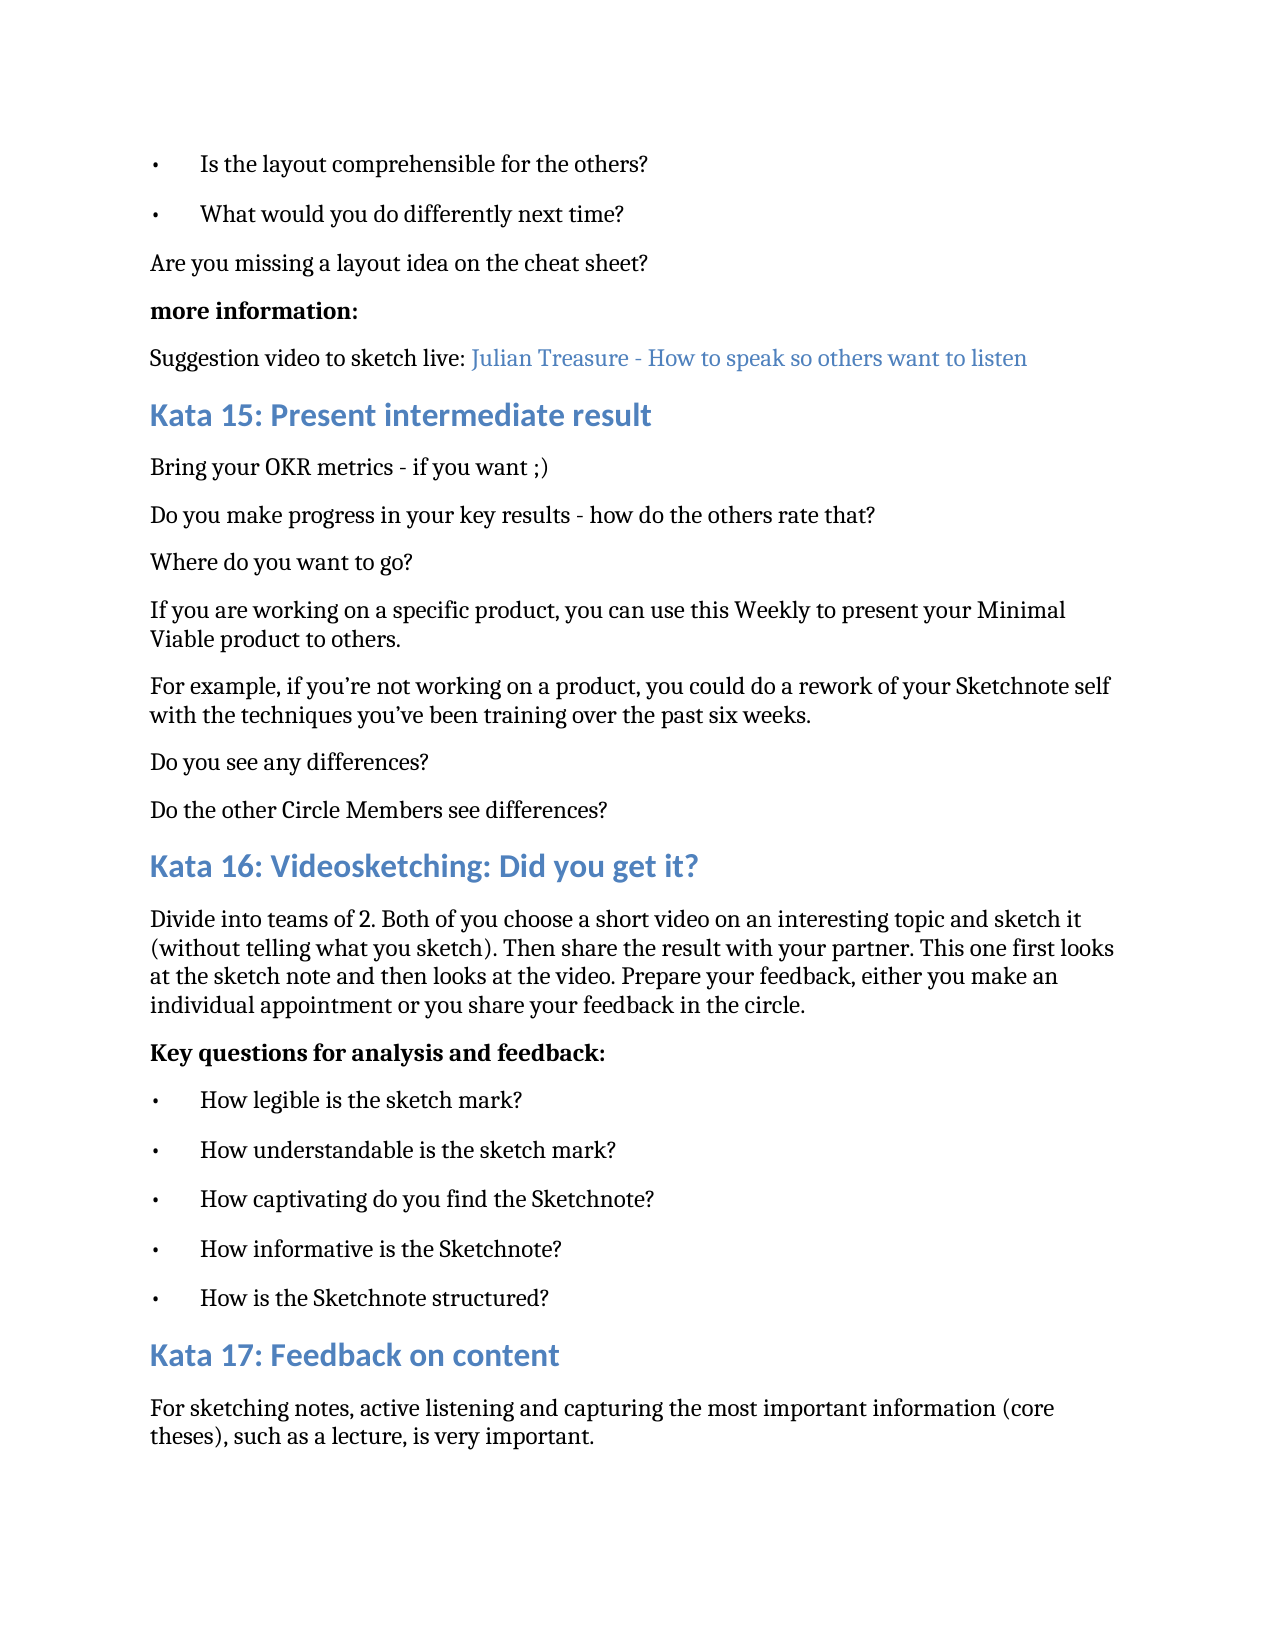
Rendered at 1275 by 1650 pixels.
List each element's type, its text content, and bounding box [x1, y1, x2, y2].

text If you are working on a specific product, you can use this Weekly to present your Minimal Viable product to others. [150, 596, 1125, 653]
subtitle Kata 16: Videosketching: Did you get it? [150, 845, 1125, 886]
list How captivating do you find the Sketchnote? [150, 1185, 1125, 1214]
text Divide into teams of 2. Both of you choose a short video on an interesting topic and sketch it (without telling what you sketch). Then share the result with your partner. This one first looks at the sketch note and then looks at the video. Prepare your feedback, either you make an individual appointment or you share your feedback in the circle. [150, 905, 1125, 1020]
list How understandable is the sketch mark? [150, 1136, 1125, 1164]
text Do you see any differences? [150, 748, 1125, 777]
text Where do you want to go? [150, 548, 1125, 577]
text Suggestion video to sketch live: Julian Treasure - How to speak so others want to listen [150, 344, 1125, 373]
text more information: [150, 297, 1125, 325]
list Is the layout comprehensible for the others? [150, 150, 1125, 179]
text Bring your OKR metrics - if you want ;) [150, 453, 1125, 482]
text For example, if you’re not working on a product, you could do a rework of your Sketchnote self with the techniques you’ve been training over the past six weeks. [150, 672, 1125, 729]
text Do you make progress in your key results - how do the others rate that? [150, 501, 1125, 529]
text Key questions for analysis and feedback: [150, 1038, 1125, 1067]
list What would you do differently next time? [150, 199, 1125, 228]
list How is the Sketchnote structured? [150, 1284, 1125, 1313]
text Are you missing a layout idea on the cheat sheet? [150, 249, 1125, 278]
text For sketching notes, active listening and capturing the most important information (core theses), such as a lecture, is very important. [150, 1393, 1125, 1451]
list How legible is the sketch mark? [150, 1086, 1125, 1115]
subtitle Kata 15: Present intermediate result [150, 394, 1125, 434]
text Do the other Circle Members see differences? [150, 796, 1125, 824]
subtitle Kata 17: Feedback on content [150, 1334, 1125, 1375]
list How informative is the Sketchnote? [150, 1235, 1125, 1263]
